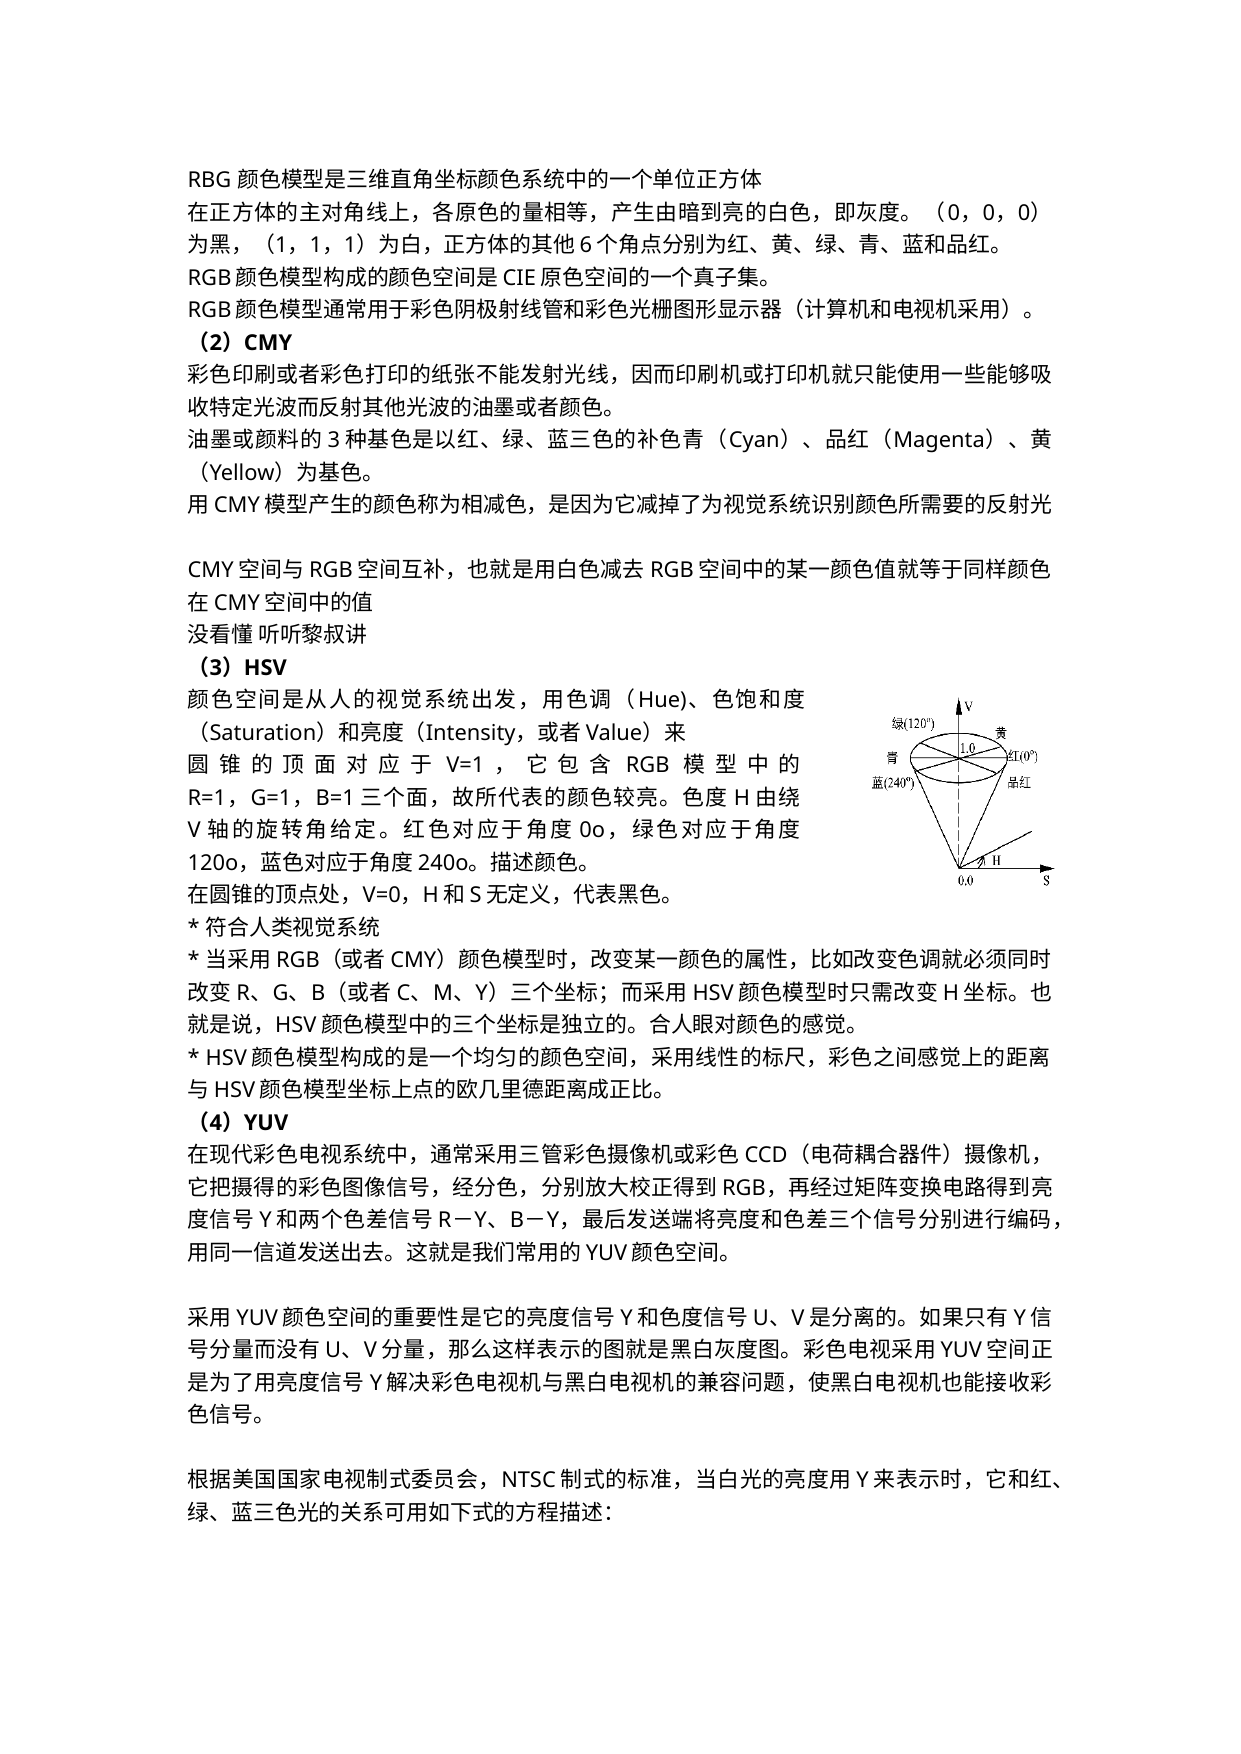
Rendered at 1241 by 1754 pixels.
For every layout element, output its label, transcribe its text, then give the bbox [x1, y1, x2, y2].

text 用CMY模型产生的颜色称为相减色，是因为它减掉了为视觉系统识别颜色所需要的反射光 [187, 487, 1053, 519]
text RGB颜色模型通常用于彩色阴极射线管和彩色光栅图形显示器（计算机和电视机采用）。 [187, 292, 1053, 324]
text 根据美国国家电视制式委员会，NTSC制式的标准，当白光的亮度用Y来表示时，它和红、绿、蓝三色光的关系可用如下式的方程描述： [187, 1462, 1053, 1527]
text * HSV颜色模型构成的是一个均匀的颜色空间，采用线性的标尺，彩色之间感觉上的距离与HSV颜色模型坐标上点的欧几里德距离成正比。 [187, 1039, 1053, 1104]
text RGB颜色模型构成的颜色空间是CIE原色空间的一个真子集。 [187, 259, 1053, 292]
text 彩色印刷或者彩色打印的纸张不能发射光线，因而印刷机或打印机就只能使用一些能够吸收特定光波而反射其他光波的油墨或者颜色。 [187, 357, 1053, 422]
text 颜色空间是从人的视觉系统出发，用色调（Hue)、色饱和度（Saturation）和亮度（Intensity，或者Value）来 [187, 682, 1053, 747]
text 在正方体的主对角线上，各原色的量相等，产生由暗到亮的白色，即灰度。（0，0，0）为黑，（1，1，1）为白，正方体的其他6个角点分别为红、黄、绿、青、蓝和品红。 [187, 194, 1053, 259]
text RBG 颜色模型是三维直角坐标颜色系统中的一个单位正方体 [187, 162, 1053, 194]
text * 当采用RGB（或者CMY）颜色模型时，改变某一颜色的属性，比如改变色调就必须同时改变R、G、B（或者C、M、Y）三个坐标；而采用HSV颜色模型时只需改变H坐标。也就是说，HSV颜色模型中的三个坐标是独立的。合人眼对颜色的感觉。 [187, 942, 1053, 1039]
text 在现代彩色电视系统中，通常采用三管彩色摄像机或彩色CCD（电荷耦合器件）摄像机，它把摄得的彩色图像信号，经分色，分别放大校正得到RGB，再经过矩阵变换电路得到亮度信号Y和两个色差信号R－Y、B－Y，最后发送端将亮度和色差三个信号分别进行编码，用同一信道发送出去。这就是我们常用的YUV颜色空间。 [187, 1137, 1053, 1267]
text （2）CMY [187, 324, 1053, 357]
picture [823, 684, 1113, 910]
text 油墨或颜料的3种基色是以红、绿、蓝三色的补色青（Cyan）、品红（Magenta）、黄（Yellow）为基色。 [187, 422, 1053, 487]
text 在圆锥的顶点处，V=0，H和S无定义，代表黑色。 [187, 877, 823, 909]
text （3）HSV [187, 649, 1053, 682]
text 没看懂 听听黎叔讲 [187, 617, 1053, 649]
text 采用YUV颜色空间的重要性是它的亮度信号Y和色度信号U、V是分离的。如果只有Y信号分量而没有U、V分量，那么这样表示的图就是黑白灰度图。彩色电视采用YUV空间正是为了用亮度信号Y解决彩色电视机与黑白电视机的兼容问题，使黑白电视机也能接收彩色信号。 [187, 1299, 1053, 1429]
text * 符合人类视觉系统 [187, 909, 1053, 942]
text （4）YUV [187, 1104, 1053, 1137]
text 圆锥的顶面对应于V=1，它包含RGB模型中的R=1，G=1，B=1三个面，故所代表的颜色较亮。色度H由绕V轴的旋转角给定。红色对应于角度0o，绿色对应于角度120o，蓝色对应于角度240o。描述颜色。 [187, 747, 823, 877]
text CMY空间与RGB空间互补，也就是用白色减去RGB空间中的某一颜色值就等于同样颜色在CMY空间中的值 [187, 552, 1053, 617]
